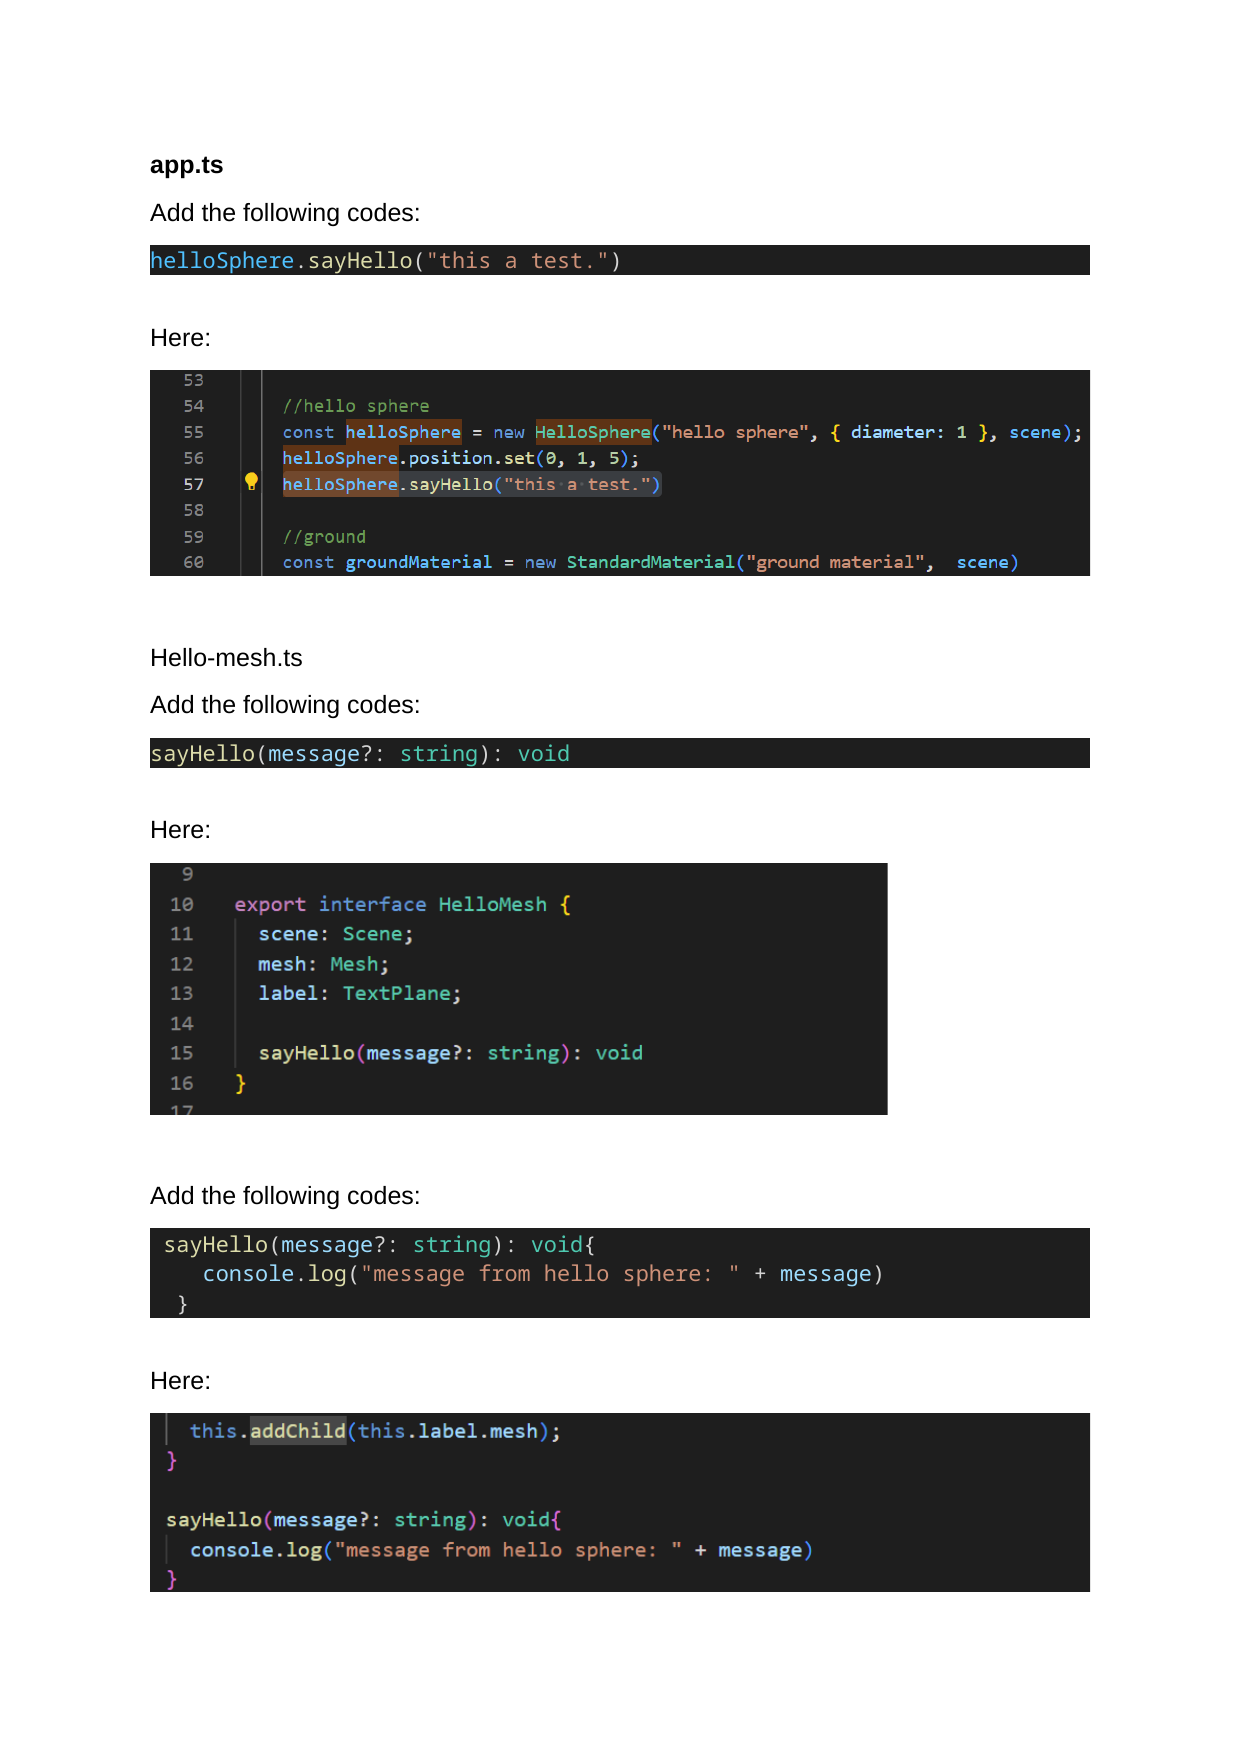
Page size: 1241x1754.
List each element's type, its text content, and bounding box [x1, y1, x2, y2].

text } [150, 1288, 1090, 1318]
picture [150, 1413, 1091, 1592]
text sayHello(message?: string): void{ [150, 1228, 1090, 1258]
text console.log("message from hello sphere: " + message) [150, 1258, 1090, 1288]
picture [150, 863, 888, 1115]
text Here: [150, 323, 1090, 352]
text Hello-mesh.ts [150, 642, 1090, 671]
text Add the following codes: [150, 1181, 1090, 1209]
text Here: [150, 1366, 1090, 1394]
picture [150, 370, 1091, 576]
text Add the following codes: [150, 690, 1090, 719]
text Here: [150, 815, 1090, 844]
text app.ts [150, 150, 1090, 179]
text sayHello(message?: string): void [150, 738, 1090, 768]
text helloSphere.sayHello("this a test.") [150, 245, 1090, 275]
text Add the following codes: [150, 198, 1090, 226]
